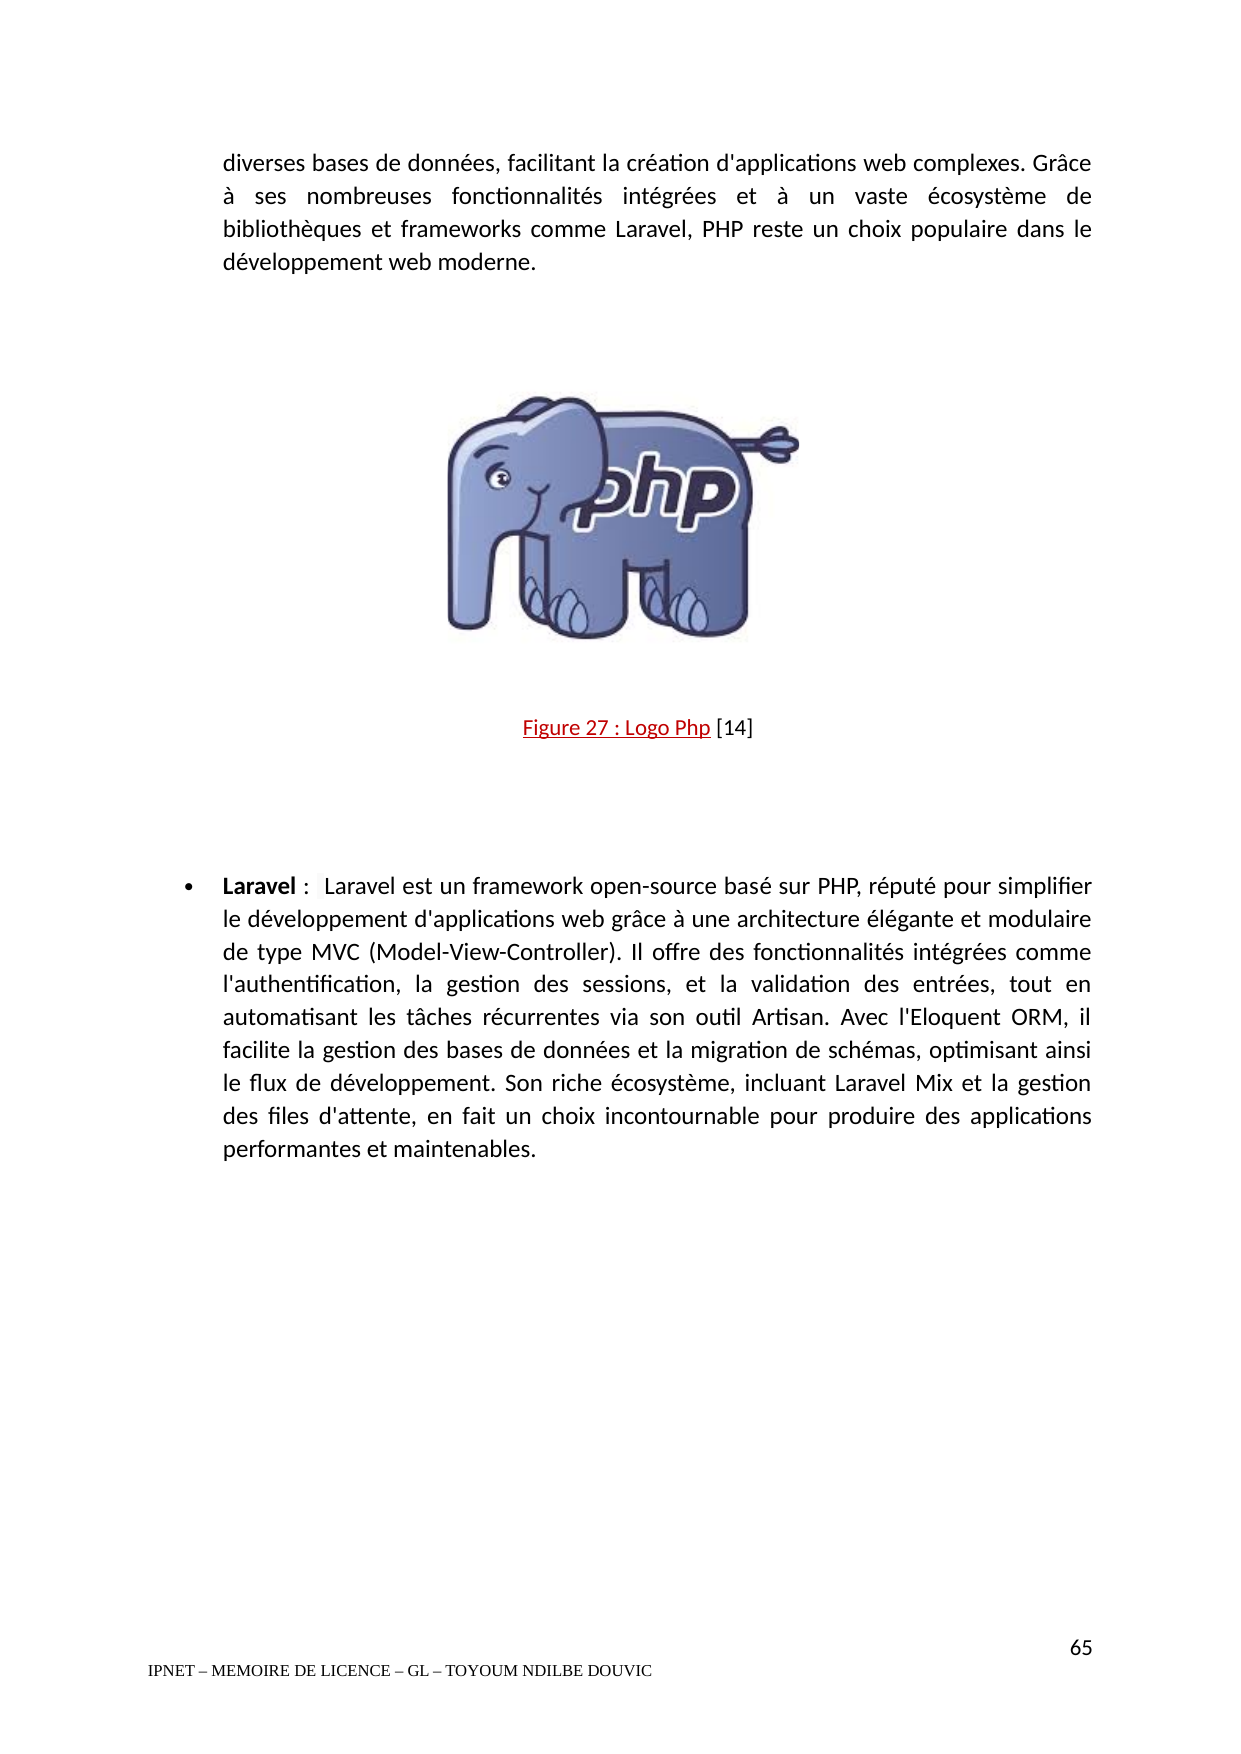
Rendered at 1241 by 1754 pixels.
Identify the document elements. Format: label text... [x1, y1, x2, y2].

list Laravel : Laravel est un framework open-source basé sur PHP, réputé pour simplifier le développement d'applications web grâce à une architecture élégante et modulaire de type MVC (Model-View-Controller). Il offre des fonctionnalités intégrées comme l'authentification, la gestion des sessions, et la validation des entrées, tout en automatisant les tâches récurrentes via son outil Artisan. Avec l'Eloquent ORM, il facilite la gestion des bases de données et la migration de schémas, optimisant ainsi le flux de développement. Son riche écosystème, incluant Laravel Mix et la gestion des files d'attente, en fait un choix incontournable pour produire des applications performantes et maintenables. [185, 870, 1093, 1164]
picture [447, 342, 800, 694]
text Figure 27 : Logo Php [523, 713, 1093, 741]
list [185, 148, 1093, 277]
